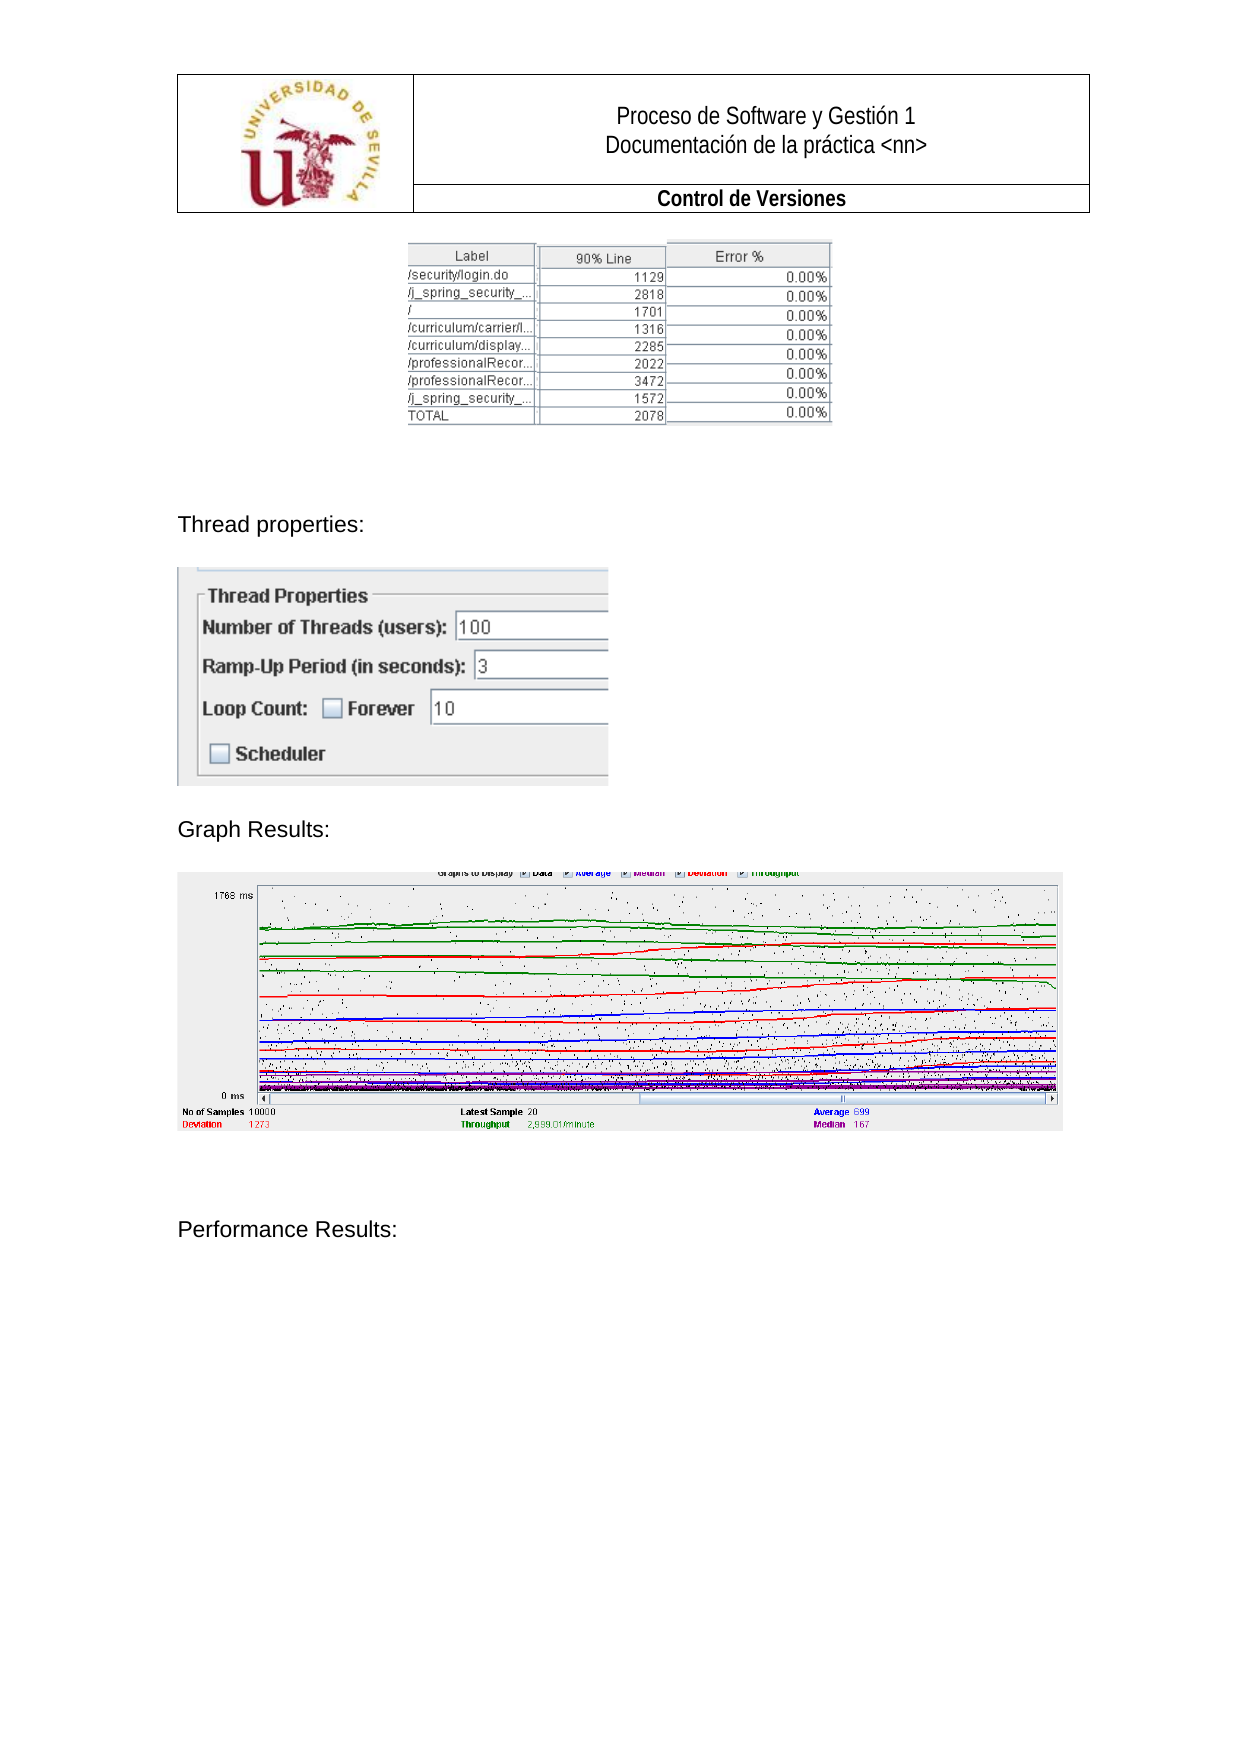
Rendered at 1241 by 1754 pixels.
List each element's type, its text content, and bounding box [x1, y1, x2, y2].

picture [177, 567, 609, 786]
text Graph Results: [177, 816, 1063, 842]
text Thread properties: [177, 511, 1063, 537]
picture [177, 872, 1063, 1131]
text Performance Results: [177, 1216, 1063, 1242]
picture [408, 239, 833, 426]
picture [240, 79, 381, 208]
